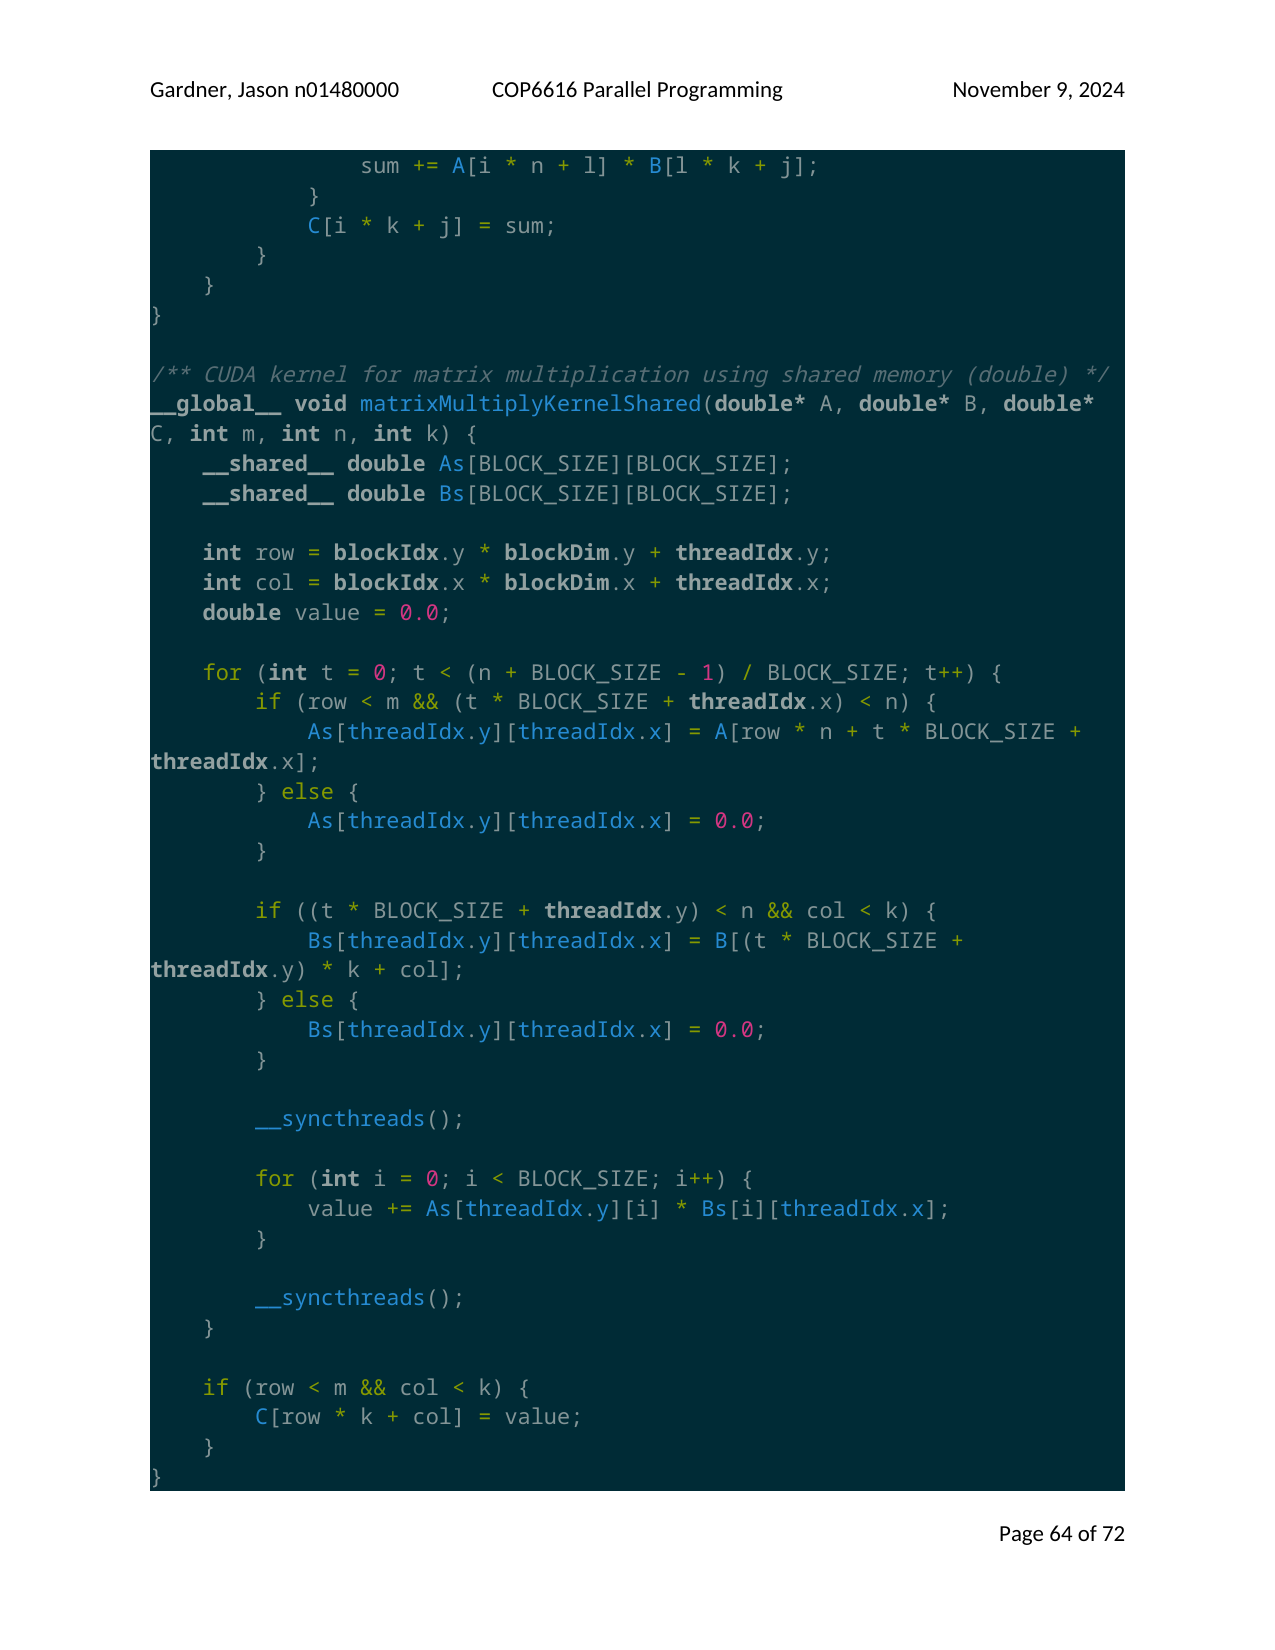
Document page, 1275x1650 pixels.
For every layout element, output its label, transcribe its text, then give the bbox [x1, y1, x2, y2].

text C[row * k + col] = value; [150, 1401, 1125, 1431]
text } [150, 180, 1125, 209]
text } else { [150, 776, 1125, 805]
text } [150, 1461, 1125, 1491]
text double value = 0.0; [150, 597, 1125, 627]
text } [150, 835, 1125, 865]
text } [150, 1044, 1125, 1073]
text __syncthreads(); [150, 1282, 1125, 1312]
text Bs[threadIdx.y][threadIdx.x] = 0.0; [150, 1014, 1125, 1044]
text for (int t = 0; t < (n + BLOCK_SIZE - 1) / BLOCK_SIZE; t++) { [150, 656, 1125, 686]
text Bs[threadIdx.y][threadIdx.x] = B[(t * BLOCK_SIZE + threadIdx.y) * k + col]; [150, 924, 1125, 984]
text } [150, 1312, 1125, 1342]
text C[i * k + j] = sum; [150, 209, 1125, 239]
text if (row < m && col < k) { [150, 1371, 1125, 1401]
text for (int i = 0; i < BLOCK_SIZE; i++) { [150, 1163, 1125, 1193]
text int row = blockIdx.y * blockDim.y + threadIdx.y; [150, 537, 1125, 567]
text __syncthreads(); [150, 1103, 1125, 1133]
text if ((t * BLOCK_SIZE + threadIdx.y) < n && col < k) { [150, 895, 1125, 924]
text __shared__ double Bs[BLOCK_SIZE][BLOCK_SIZE]; [150, 478, 1125, 507]
text } [150, 239, 1125, 269]
text } else { [150, 984, 1125, 1014]
text } [150, 1431, 1125, 1461]
text } [150, 269, 1125, 299]
text As[threadIdx.y][threadIdx.x] = 0.0; [150, 805, 1125, 835]
text /** CUDA kernel for matrix multiplication using shared memory (double) */ [150, 358, 1125, 388]
text } [150, 299, 1125, 329]
text As[threadIdx.y][threadIdx.x] = A[row * n + t * BLOCK_SIZE + threadIdx.x]; [150, 716, 1125, 776]
text } [150, 1222, 1125, 1252]
text value += As[threadIdx.y][i] * Bs[i][threadIdx.x]; [150, 1193, 1125, 1222]
text __global__ void matrixMultiplyKernelShared(double* A, double* B, double* C, int m, int n, int k) { [150, 388, 1125, 448]
text if (row < m && (t * BLOCK_SIZE + threadIdx.x) < n) { [150, 686, 1125, 716]
text __shared__ double As[BLOCK_SIZE][BLOCK_SIZE]; [150, 448, 1125, 478]
text int col = blockIdx.x * blockDim.x + threadIdx.x; [150, 567, 1125, 597]
text sum += A[i * n + l] * B[l * k + j]; [150, 150, 1125, 180]
